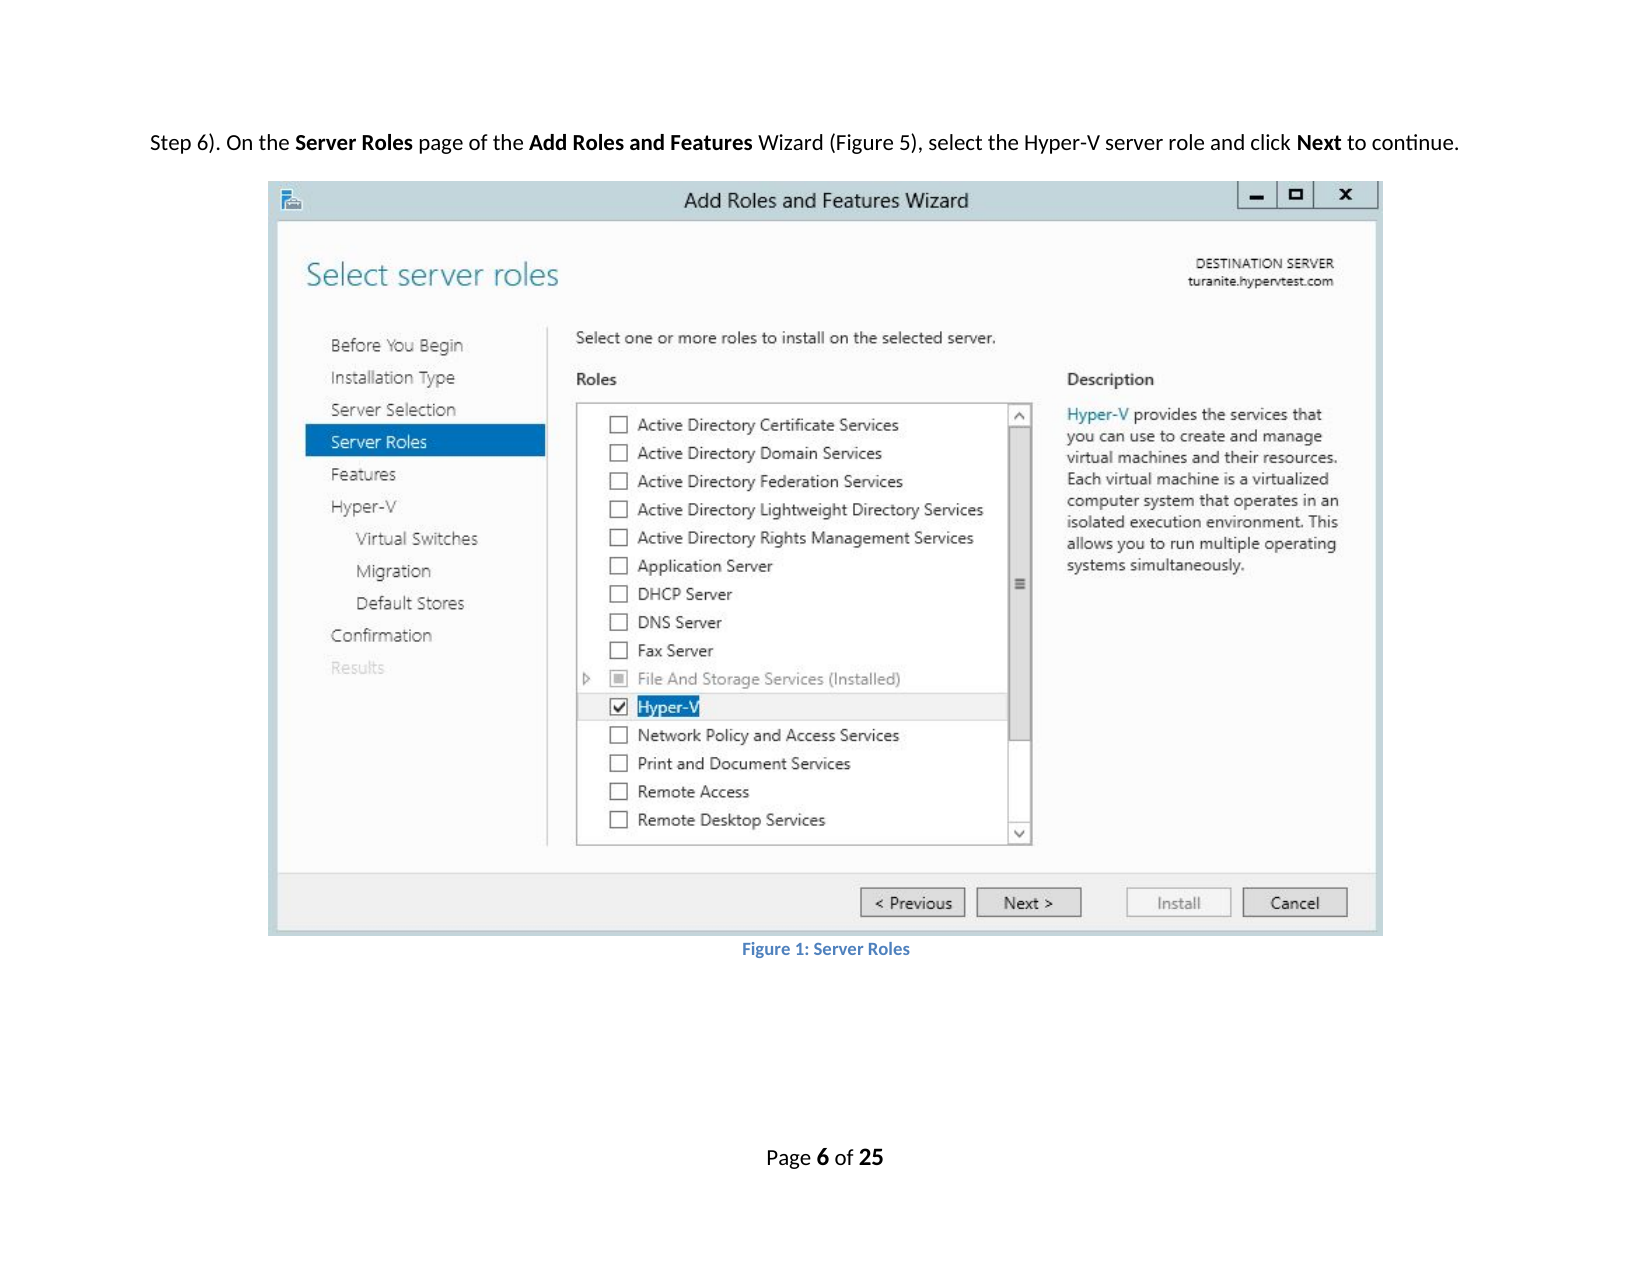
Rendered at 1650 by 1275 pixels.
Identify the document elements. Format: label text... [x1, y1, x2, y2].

picture [268, 181, 1383, 936]
text Step 6). On the Server Roles page of the Add Roles and Features Wizard (Figure 5), select the Hyper-V server role and click Next to continue. [150, 128, 1500, 156]
